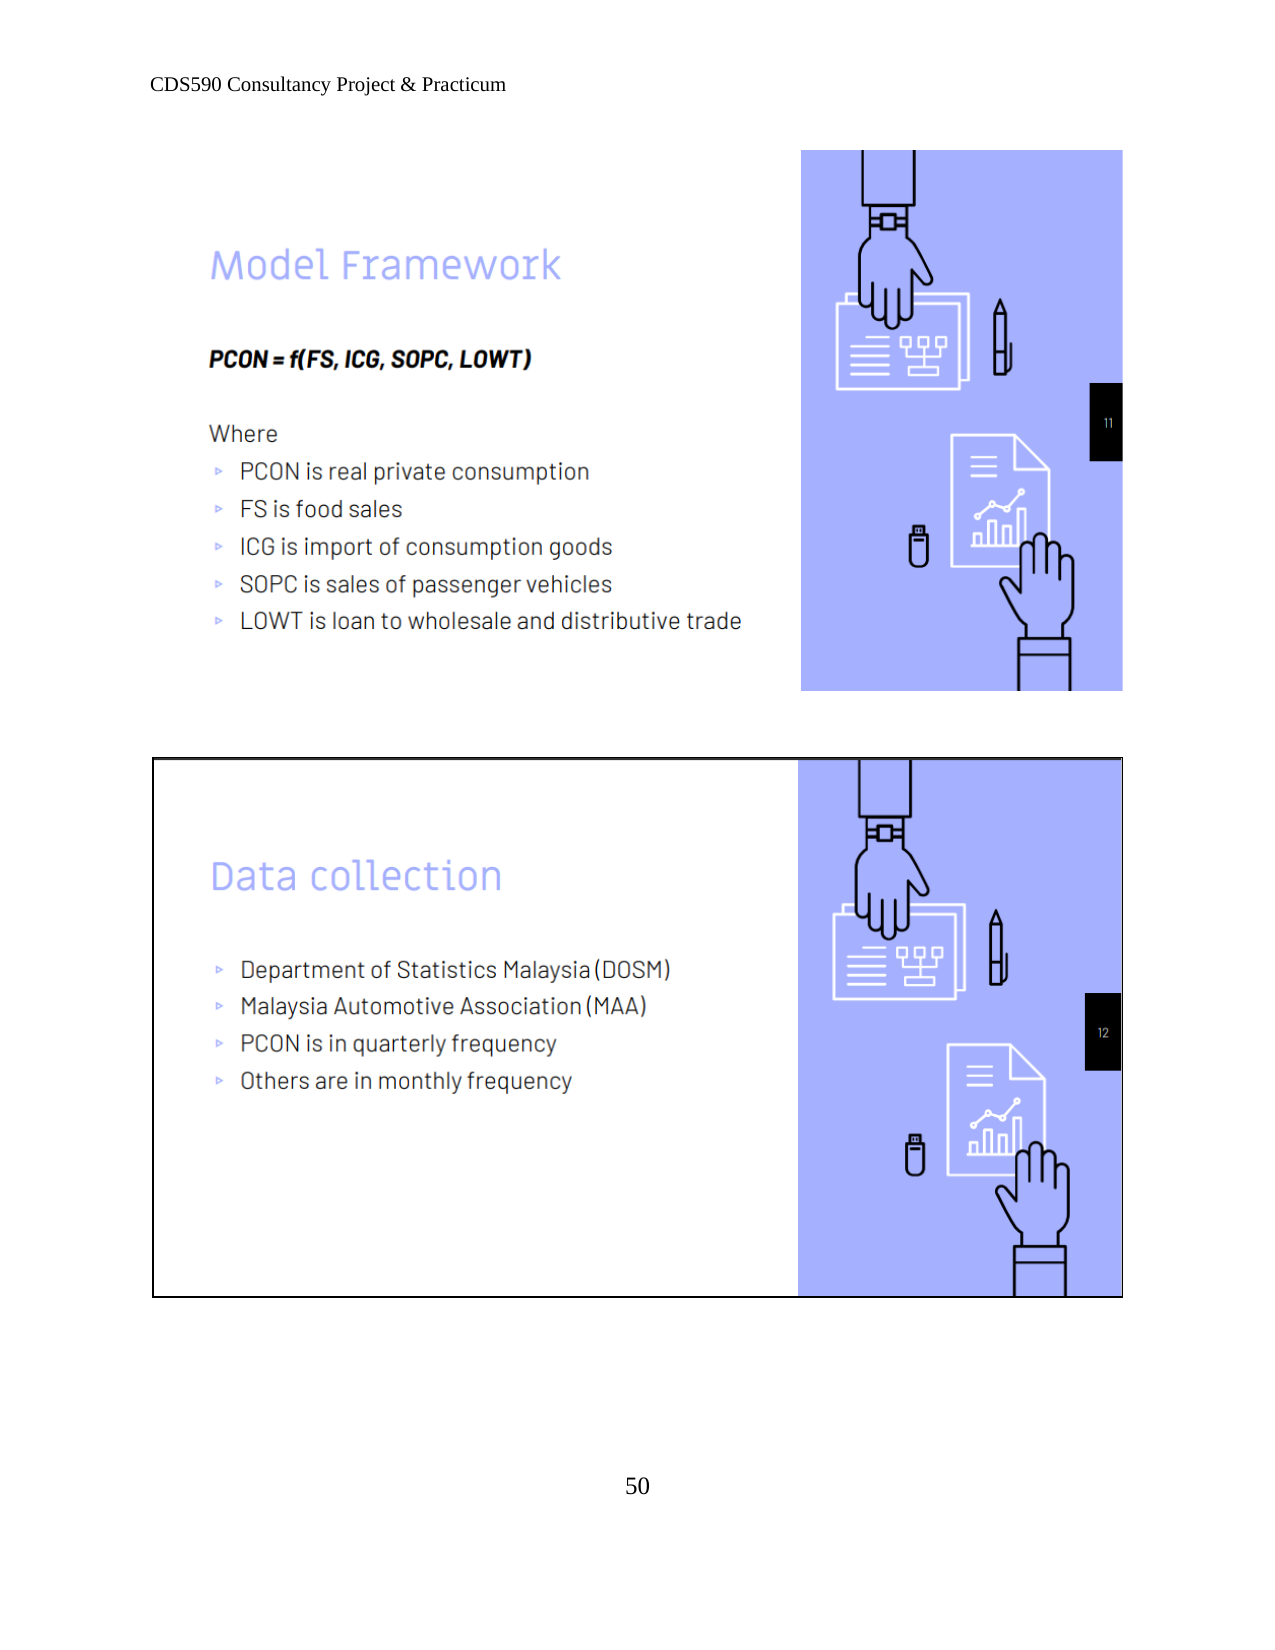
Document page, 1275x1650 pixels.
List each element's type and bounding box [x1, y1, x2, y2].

picture [152, 150, 1123, 691]
picture [154, 758, 1122, 1296]
